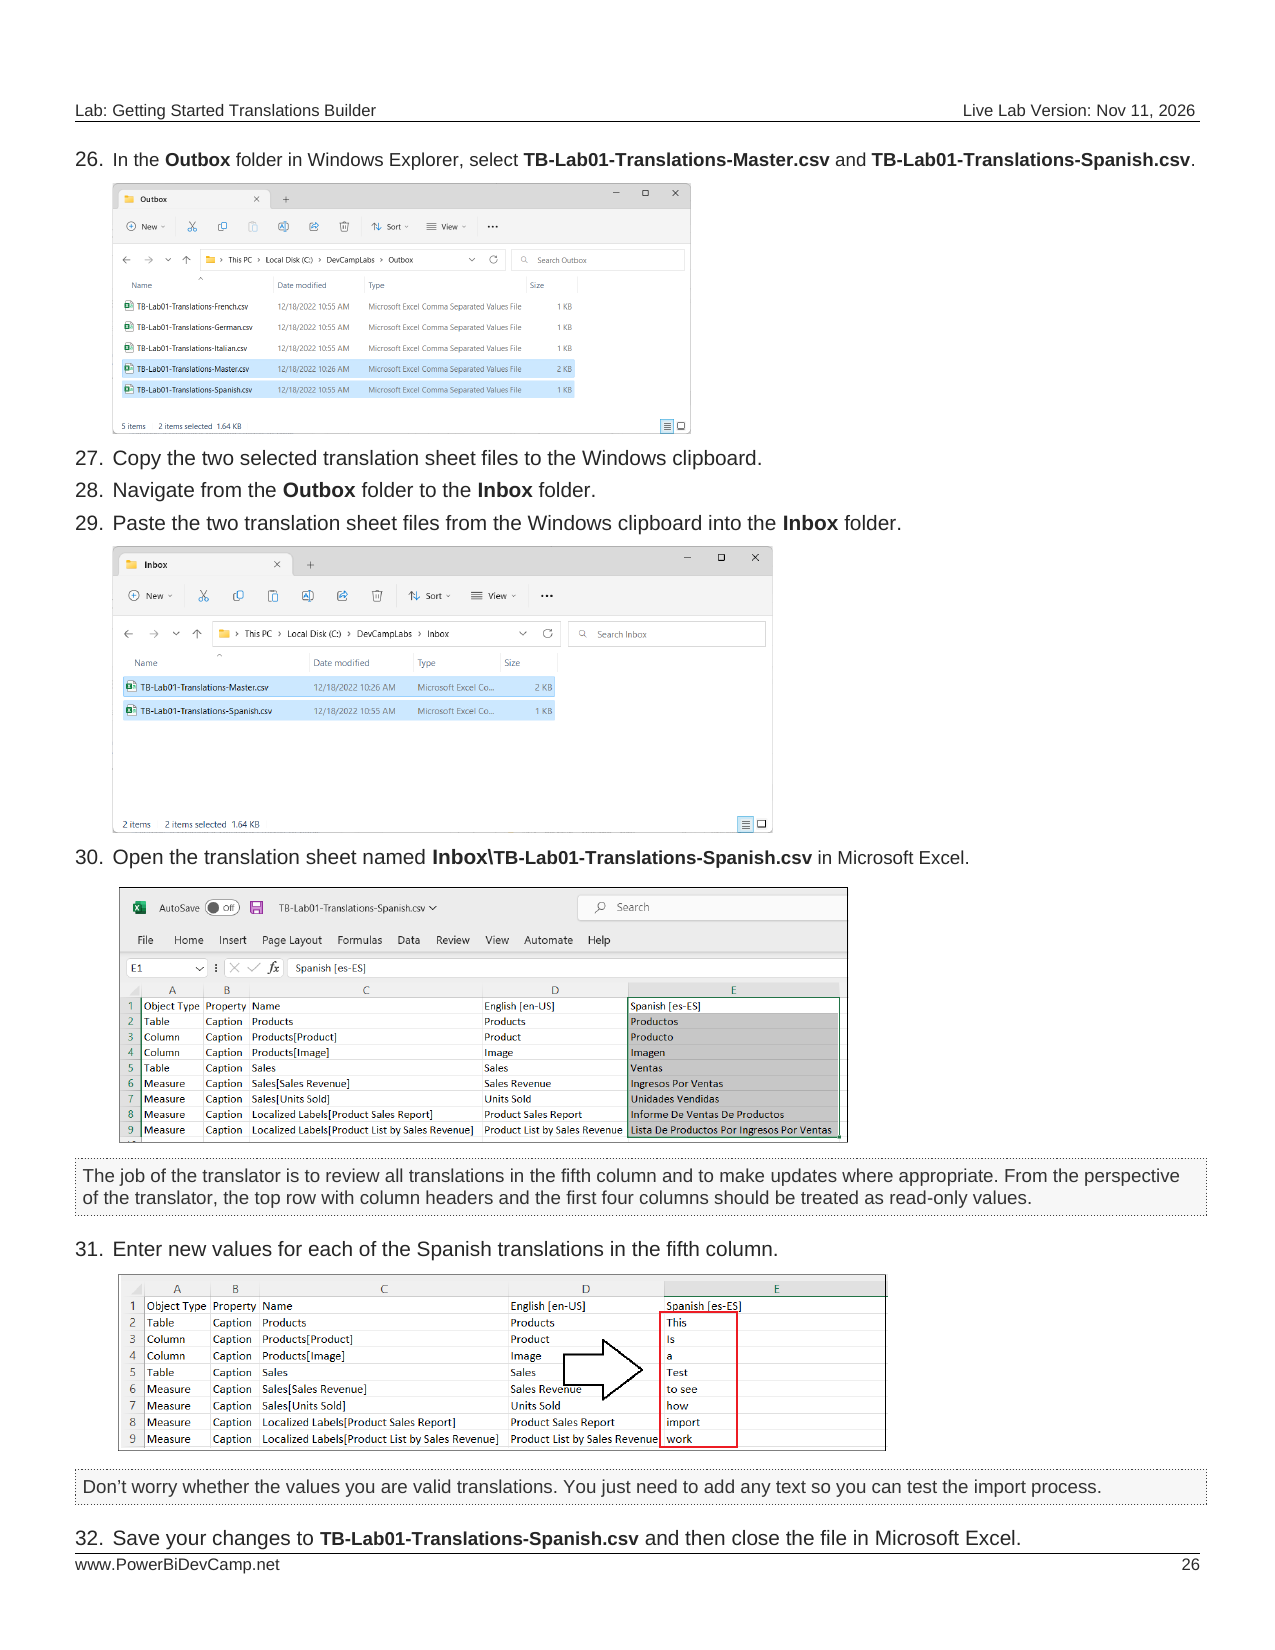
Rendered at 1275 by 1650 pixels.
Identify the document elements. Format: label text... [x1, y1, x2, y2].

text Save your changes to TB-Lab01-Translations-Spanish.csv and then close the file in Microsoft Excel. [75, 1526, 1200, 1550]
text Don’t worry whether the values you are valid translations. You just need to add any text so you can test the import process. [75, 1469, 1207, 1505]
picture [112, 1273, 890, 1457]
text In the Outbox folder in Windows Explorer, select TB-Lab01-Translations-Master.csv and TB-Lab01-Translations-Spanish.csv. [75, 147, 1200, 171]
text The job of the translator is to review all translations in the fifth column and to make updates where appropriate. From the perspective of the translator, the top row with column headers and the first four columns should be treated as read-only values. [75, 1158, 1207, 1216]
picture [112, 183, 691, 434]
text Navigate from the Outbox folder to the Inbox folder. [75, 478, 1200, 502]
text Enter new values for each of the Spanish translations in the fifth column. [75, 1237, 1200, 1261]
picture [112, 546, 773, 833]
text Open the translation sheet named Inbox\TB-Lab01-Translations-Spanish.csv in Microsoft Excel. [75, 845, 1200, 869]
picture [112, 881, 856, 1146]
text Copy the two selected translation sheet files to the Windows clipboard. [75, 446, 1200, 470]
text Paste the two translation sheet files from the Windows clipboard into the Inbox folder. [75, 510, 1200, 534]
